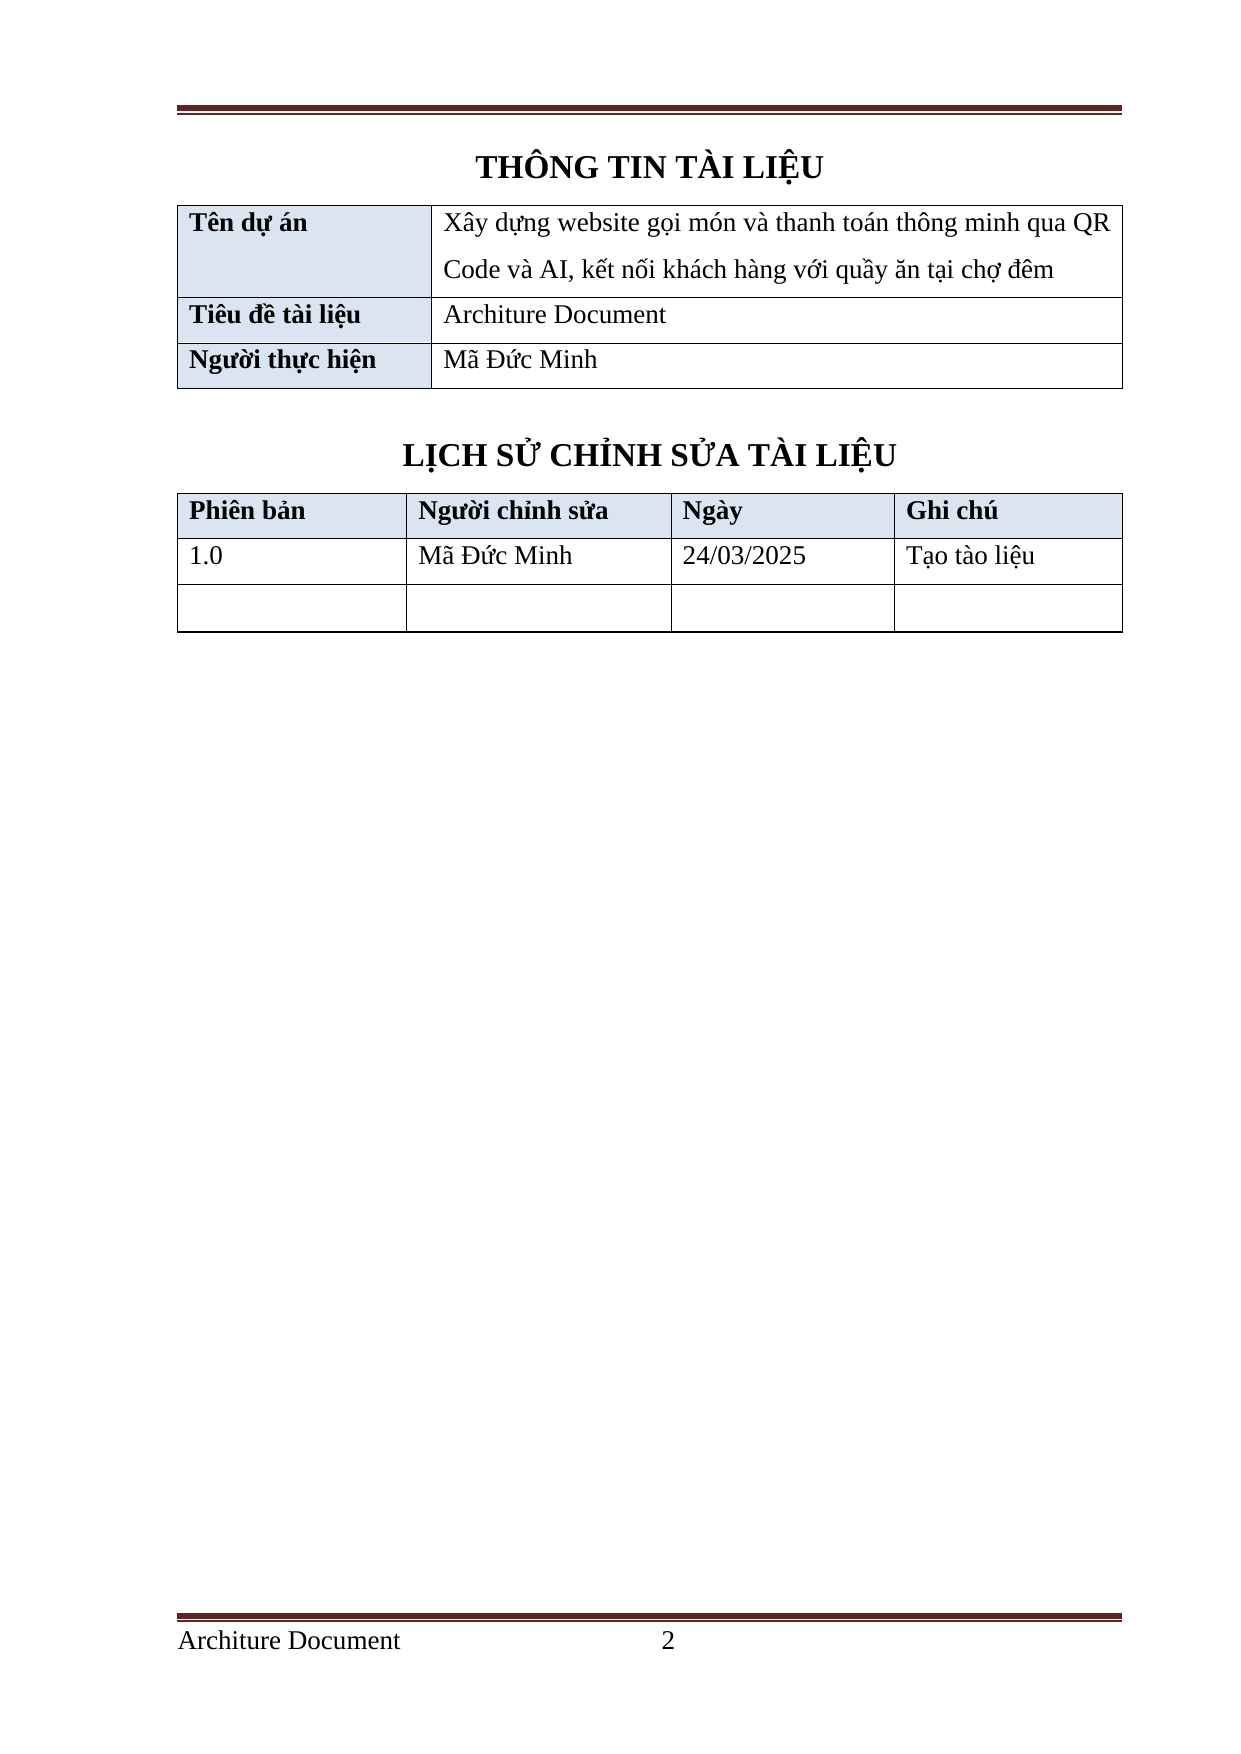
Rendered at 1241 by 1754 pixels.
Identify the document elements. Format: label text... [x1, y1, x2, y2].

table_cell [178, 585, 406, 631]
table_cell [407, 585, 671, 631]
table_cell Tạo tào liệu [895, 539, 1122, 584]
table_cell Mã Đức Minh [432, 344, 1122, 388]
table_header Xây dựng website gọi món và thanh toán thông minh qua QR Code và AI, kết nối khách hàng với quầy ăn tại chợ đêm [432, 206, 1122, 297]
table_cell Architure Document [432, 298, 1122, 342]
table_cell Tiêu đề tài liệu [178, 298, 431, 342]
table_header Người chỉnh sửa [407, 494, 671, 538]
text THÔNG TIN TÀI LIỆU [177, 148, 1122, 186]
table_header Ghi chú [895, 494, 1122, 538]
table_cell 1.0 [178, 539, 406, 584]
table_header Phiên bản [178, 494, 406, 538]
table_cell 24/03/2025 [672, 539, 894, 584]
table_header Tên dự án [178, 206, 431, 297]
table_cell [895, 585, 1122, 631]
text LỊCH SỬ CHỈNH SỬA TÀI LIỆU [177, 436, 1122, 474]
table_cell Mã Đức Minh [407, 539, 671, 584]
table_header Ngày [672, 494, 894, 538]
table_cell Người thực hiện [178, 344, 431, 388]
table_cell [672, 585, 894, 631]
